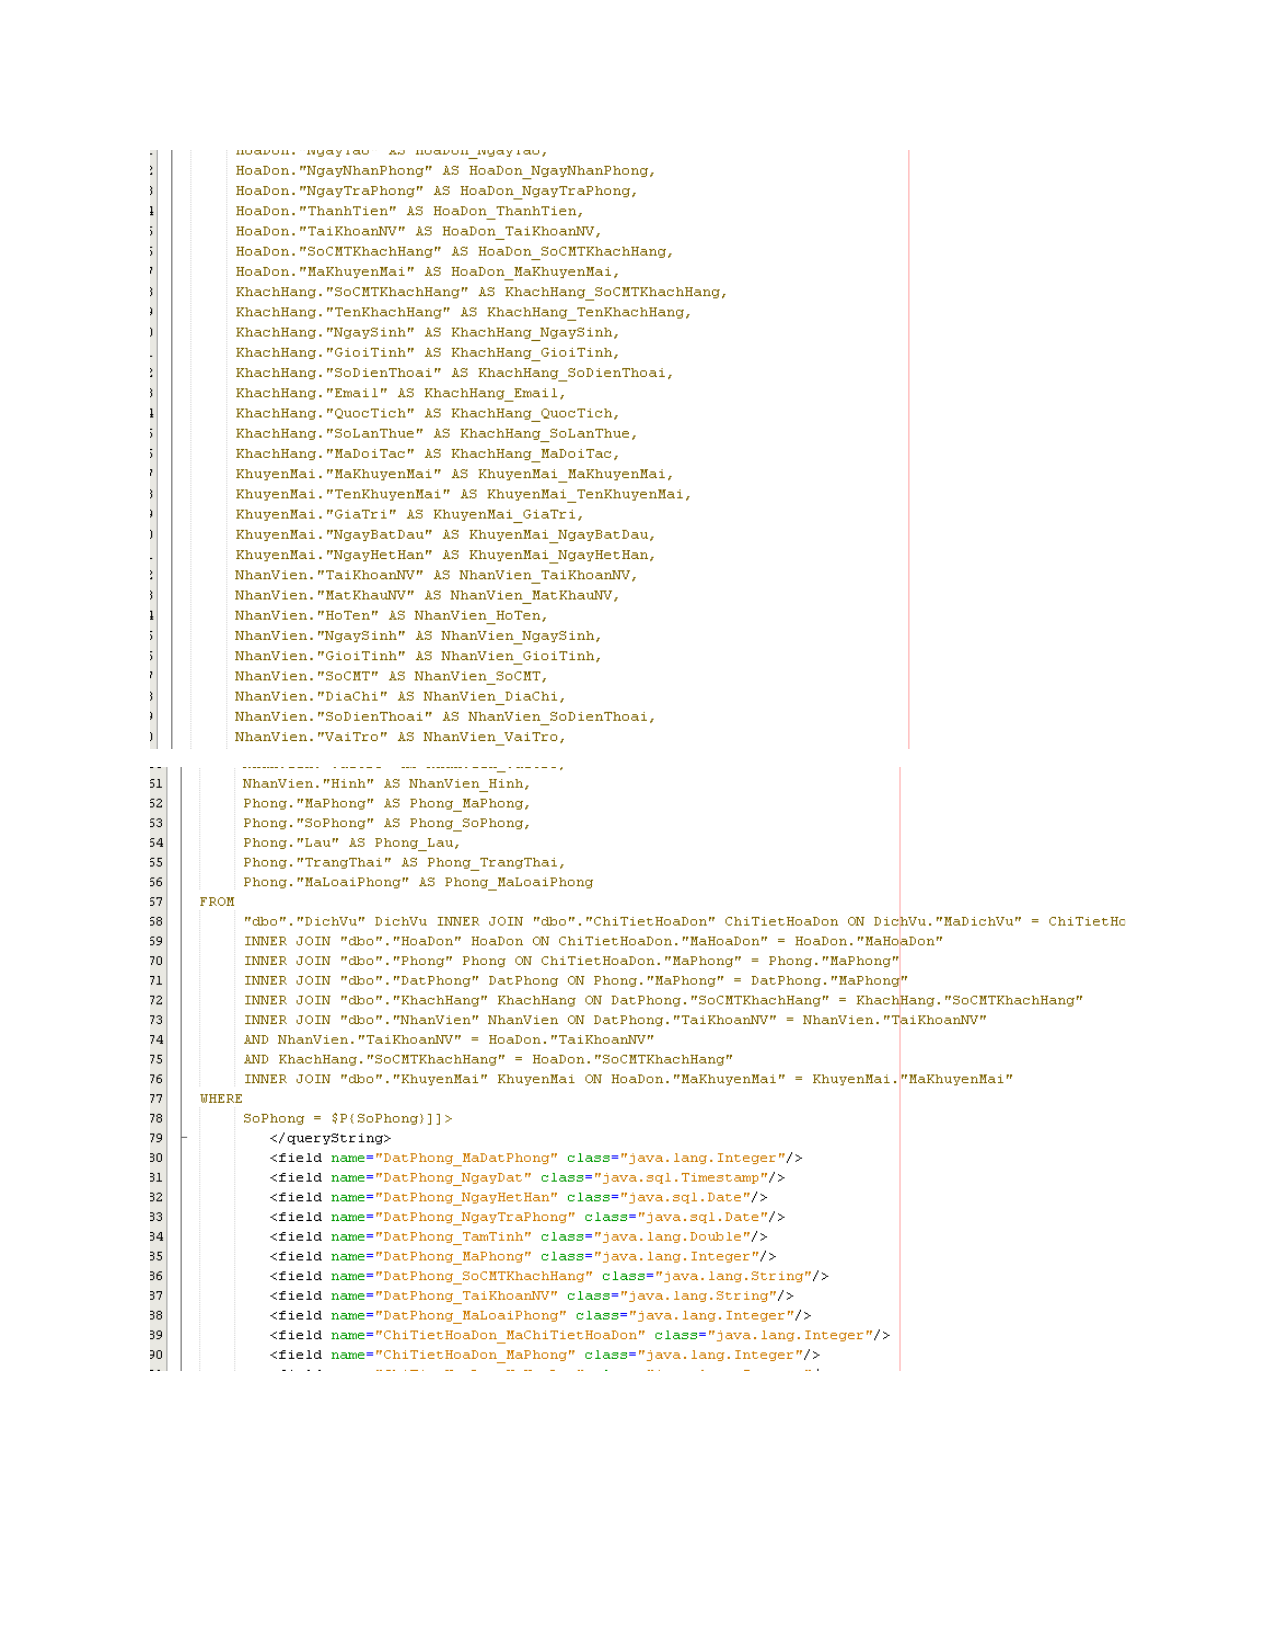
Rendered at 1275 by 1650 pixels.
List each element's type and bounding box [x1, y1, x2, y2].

picture [150, 767, 1125, 1371]
picture [150, 150, 1125, 749]
